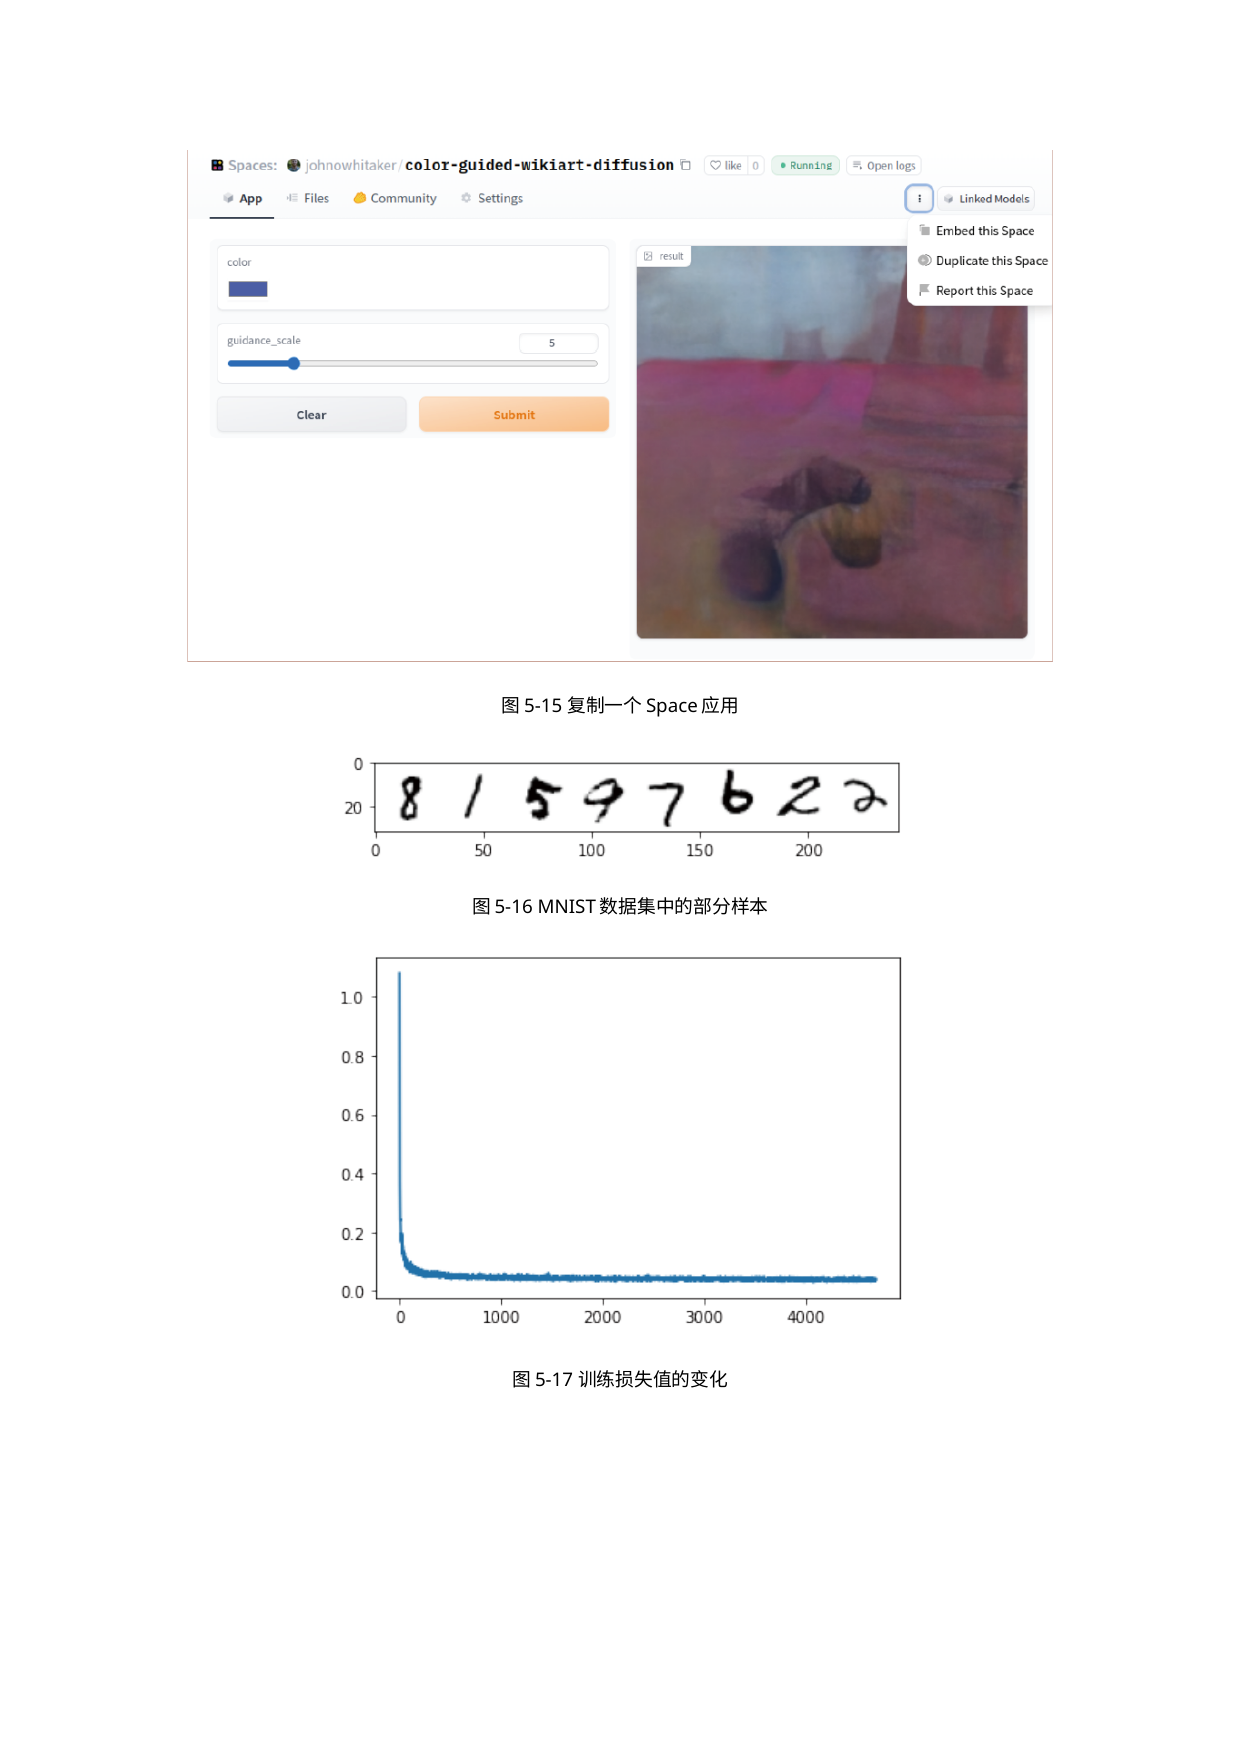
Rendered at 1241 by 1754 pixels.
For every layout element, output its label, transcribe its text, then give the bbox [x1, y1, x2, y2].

text 图5-16 MNIST数据集中的部分样本 [187, 892, 1053, 919]
text 图5-15 复制一个Space应用 [187, 691, 1053, 718]
picture [332, 747, 908, 863]
picture [187, 150, 1053, 662]
text 图5-17 训练损失值的变化 [187, 1365, 1053, 1392]
picture [329, 948, 911, 1336]
